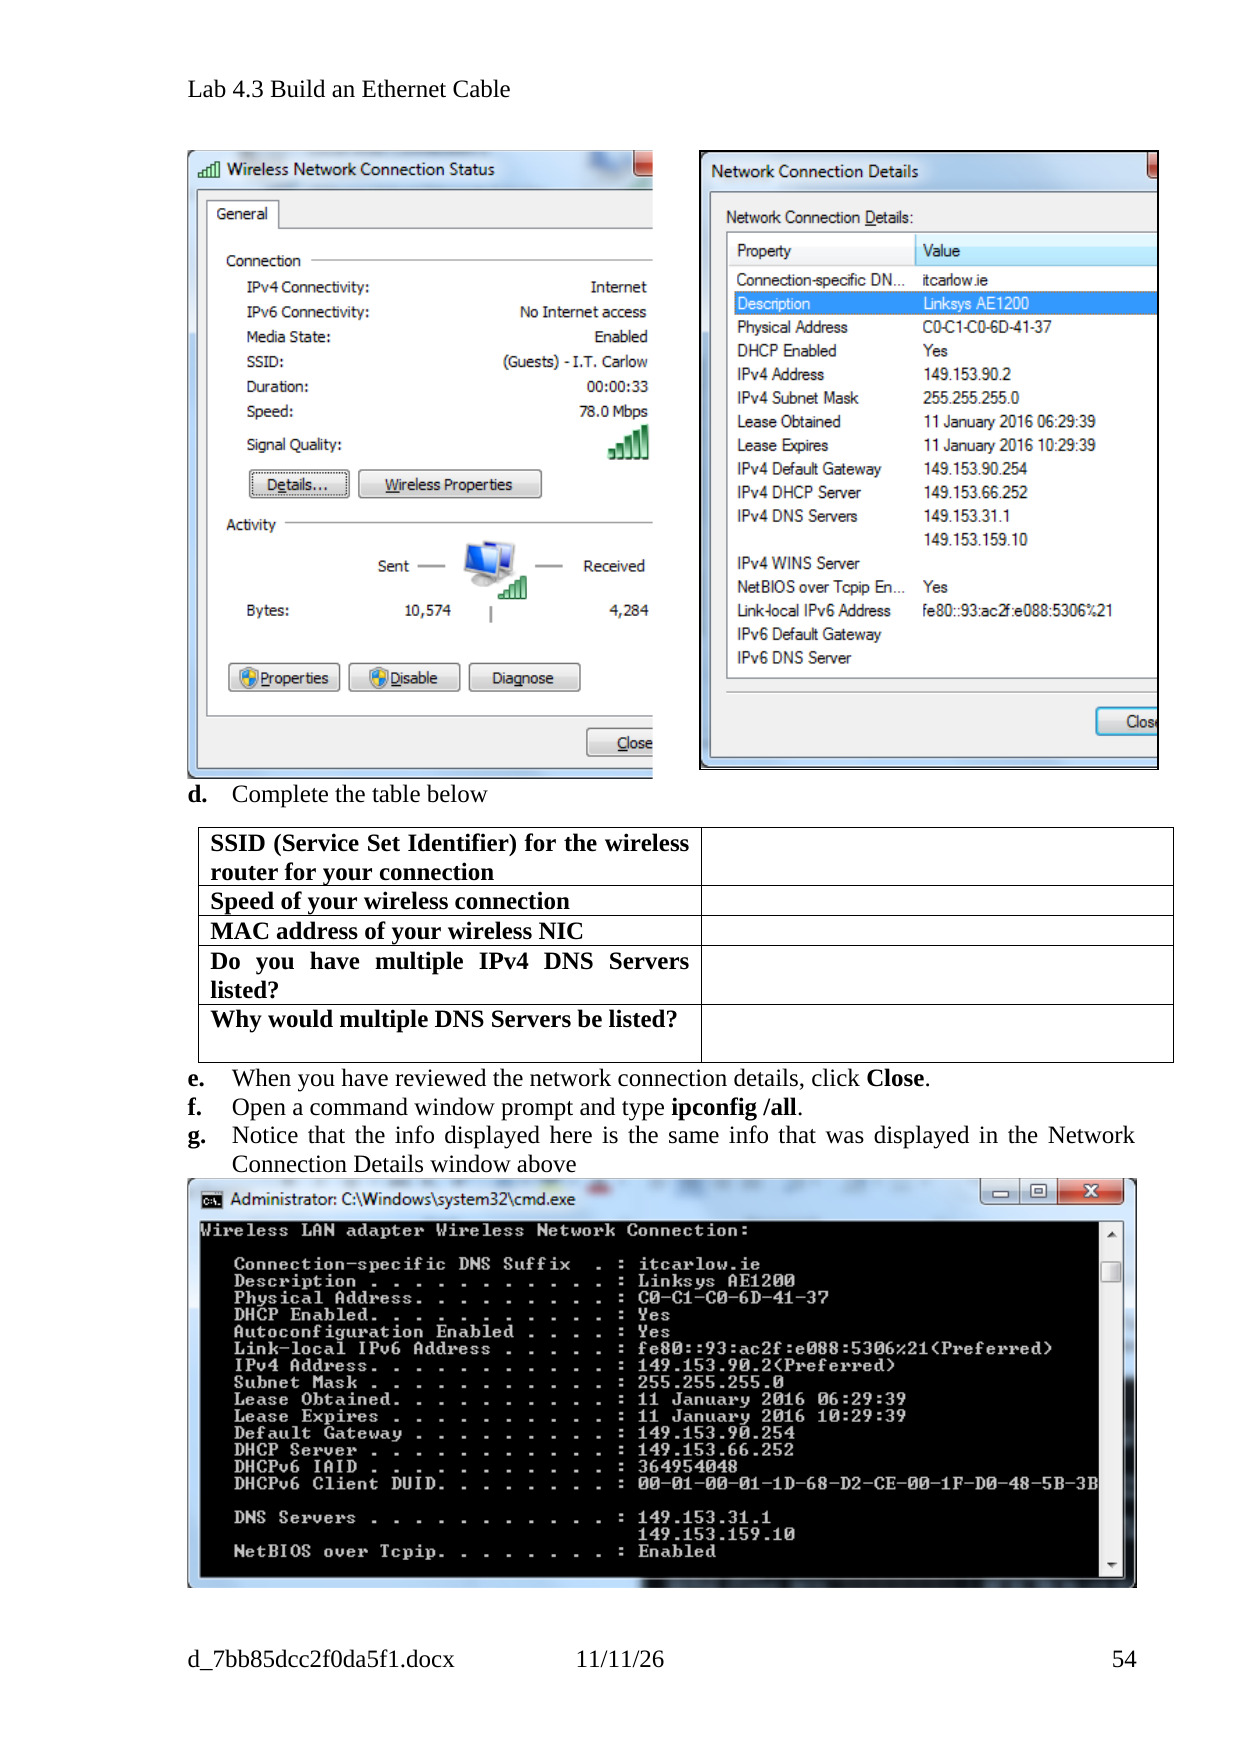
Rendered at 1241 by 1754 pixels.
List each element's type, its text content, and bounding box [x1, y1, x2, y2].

table_cell [702, 946, 1173, 1003]
table_cell [702, 916, 1173, 945]
table_header [702, 828, 1173, 885]
table_header SSID (Service Set Identifier) for the wireless router for your connection [199, 828, 701, 885]
table_cell MAC address of your wireless NIC [199, 916, 701, 945]
list When you have reviewed the network connection details, click Close. [187, 1063, 1137, 1092]
list Complete the table below [187, 779, 1137, 808]
table_cell Speed of your wireless connection [199, 886, 701, 915]
table_cell [702, 886, 1173, 915]
table_cell [702, 1005, 1173, 1062]
picture [187, 150, 653, 779]
picture [701, 152, 1157, 768]
table_cell Why would multiple DNS Servers be listed? [199, 1005, 701, 1062]
list Notice that the info displayed here is the same info that was displayed in the Network Connection Details window above [187, 1121, 1137, 1178]
picture [187, 1178, 1137, 1588]
list Open a command window prompt and type ipconfig /all. [187, 1092, 1137, 1121]
table_cell Do you have multiple IPv4 DNS Servers listed? [199, 946, 701, 1003]
